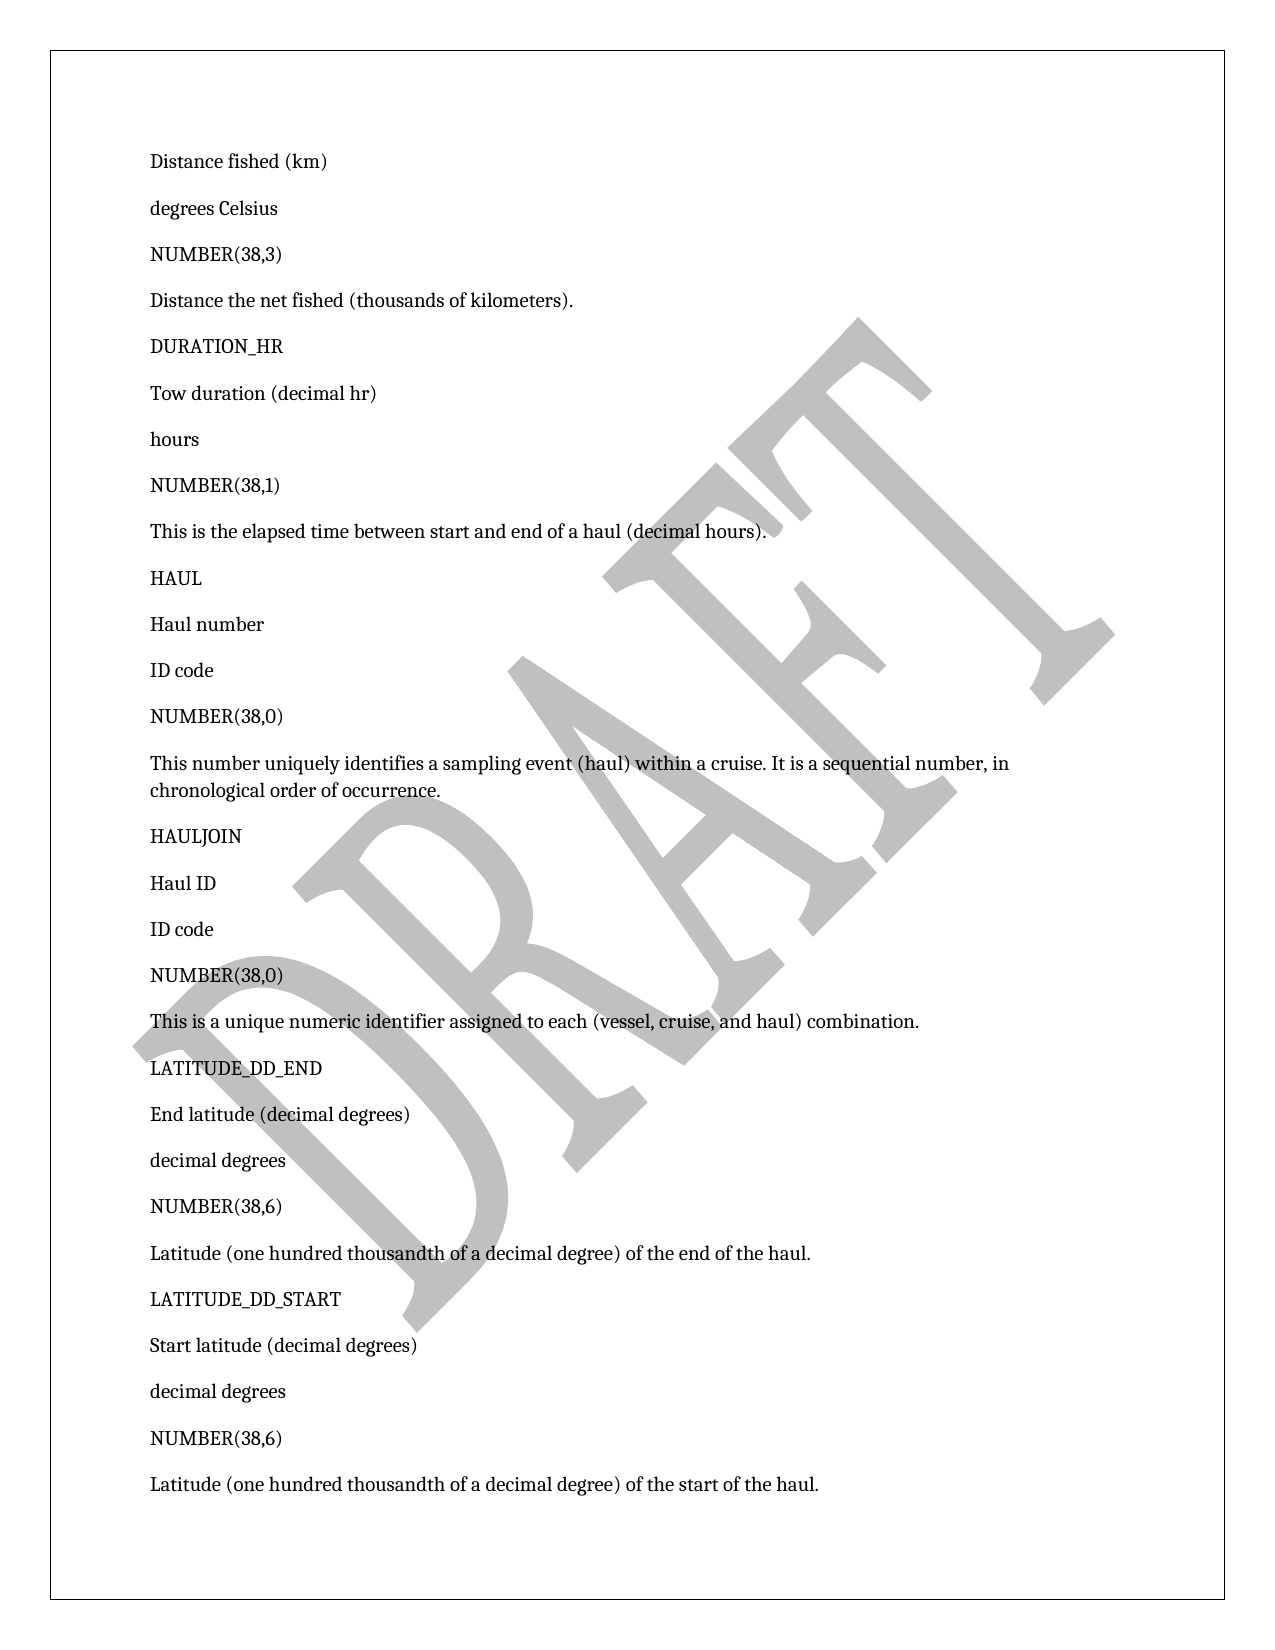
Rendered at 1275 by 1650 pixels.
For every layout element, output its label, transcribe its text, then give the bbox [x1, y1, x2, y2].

text NUMBER(38,0) [150, 705, 1125, 729]
text NUMBER(38,3) [150, 242, 1125, 266]
text This number uniquely identifies a sampling event (haul) within a cruise. It is a sequential number, in chronological order of occurrence. [150, 751, 1125, 803]
text This is a unique numeric identifier assigned to each (vessel, cruise, and haul) combination. [150, 1010, 1125, 1034]
text NUMBER(38,1) [150, 474, 1125, 498]
text Haul ID [150, 871, 1125, 895]
text LATITUDE_DD_START [150, 1287, 1125, 1311]
text Latitude (one hundred thousandth of a decimal degree) of the end of the haul. [150, 1241, 1125, 1265]
text LATITUDE_DD_END [150, 1056, 1125, 1080]
text End latitude (decimal degrees) [150, 1102, 1125, 1126]
text NUMBER(38,6) [150, 1426, 1125, 1450]
text ID code [150, 659, 1125, 683]
text NUMBER(38,6) [150, 1195, 1125, 1219]
text Start latitude (decimal degrees) [150, 1334, 1125, 1358]
text Latitude (one hundred thousandth of a decimal degree) of the start of the haul. [150, 1472, 1125, 1496]
text ID code [150, 917, 1125, 941]
text decimal degrees [150, 1149, 1125, 1173]
text hours [150, 427, 1125, 451]
text Haul number [150, 612, 1125, 636]
text HAULJOIN [150, 825, 1125, 849]
text decimal degrees [150, 1380, 1125, 1404]
text Tow duration (decimal hr) [150, 381, 1125, 405]
text DURATION_HR [150, 335, 1125, 359]
text HAUL [150, 566, 1125, 590]
text This is the elapsed time between start and end of a haul (decimal hours). [150, 520, 1125, 544]
text NUMBER(38,0) [150, 964, 1125, 988]
text Distance fished (km) [150, 150, 1125, 174]
text Distance the net fished (thousands of kilometers). [150, 289, 1125, 313]
text degrees Celsius [150, 196, 1125, 220]
